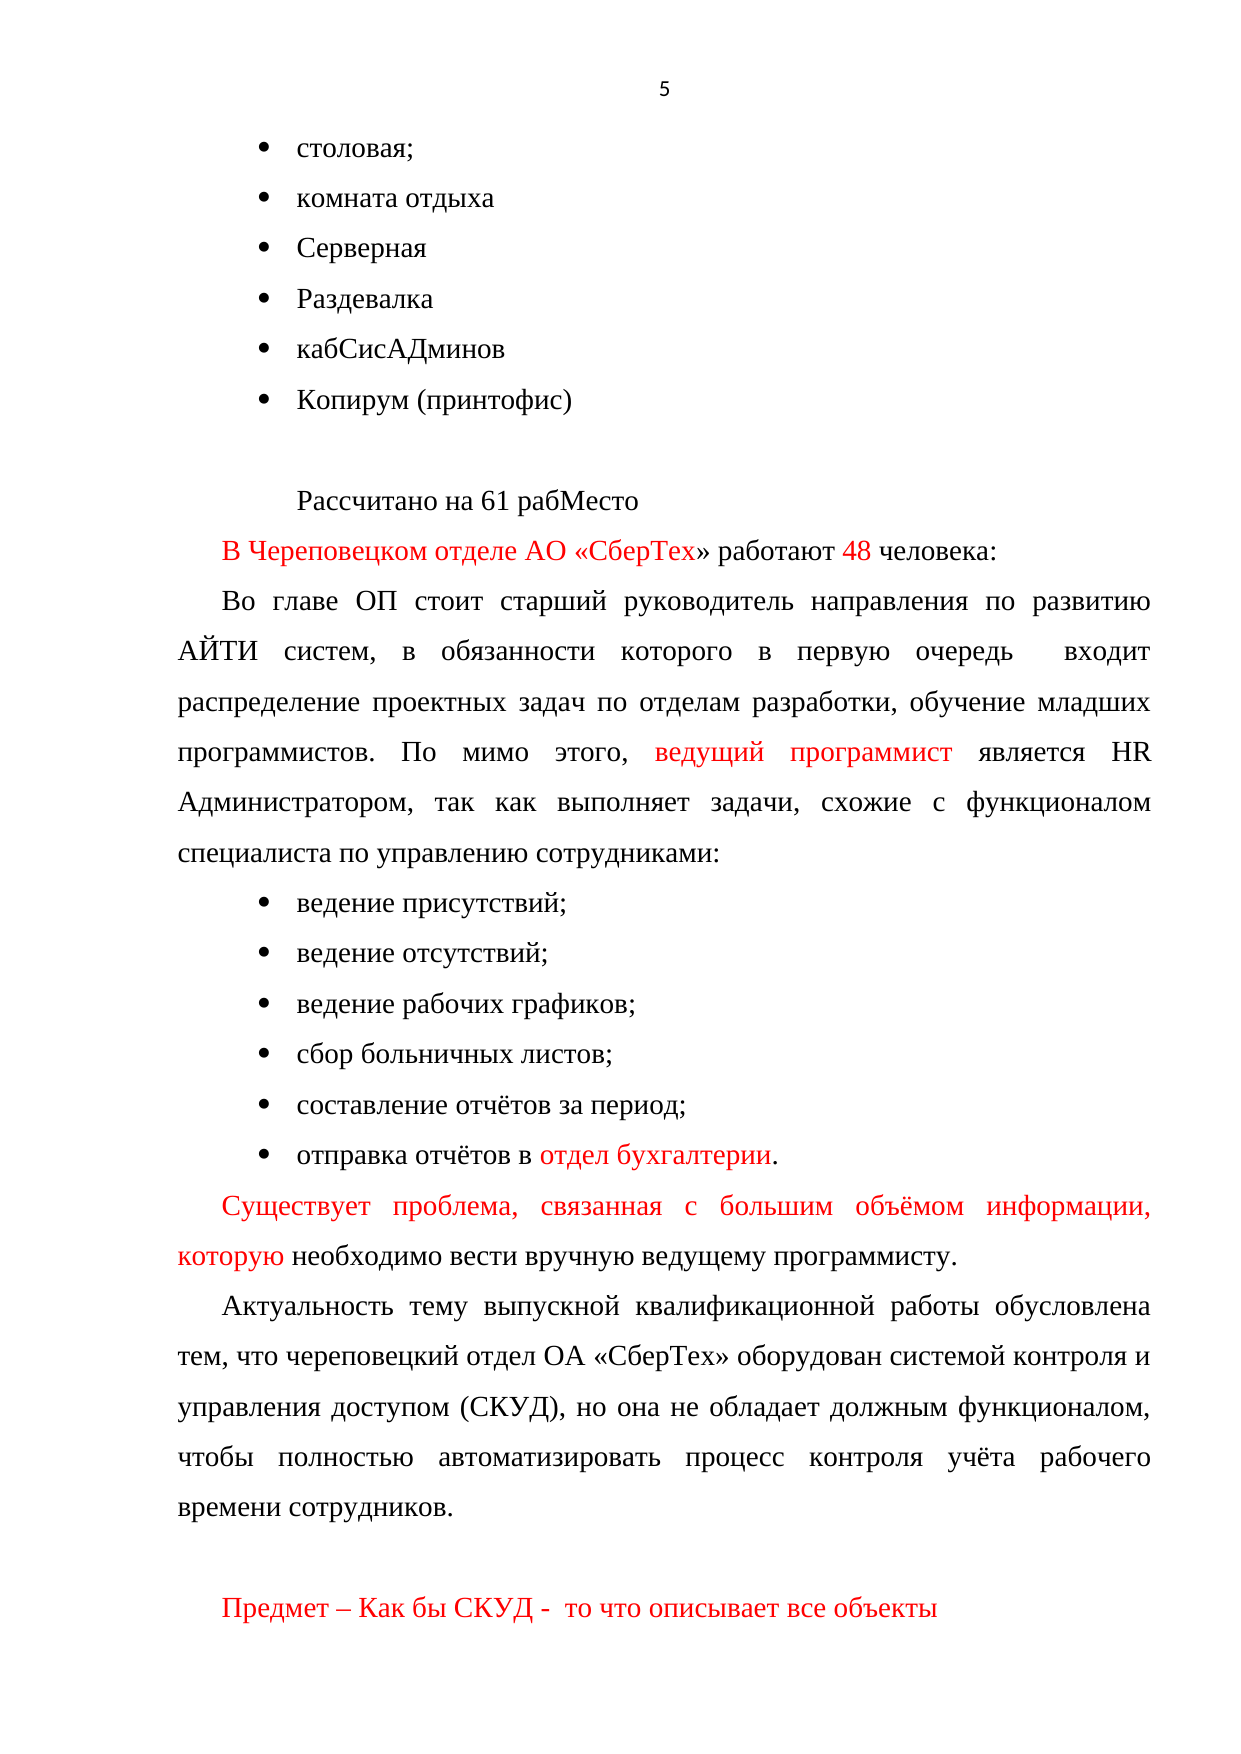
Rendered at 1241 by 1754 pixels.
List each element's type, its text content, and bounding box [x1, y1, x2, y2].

text Во главе ОП стоит старший руководитель направления по развитию АЙТИ систем, в обязанности которого в первую очередь входит распределение проектных задач по отделам разработки, обучение младших программистов. По мимо этого, ведущий программист является HR Администратором, так как выполняет задачи, схожие с функционалом специалиста по управлению сотрудниками: [177, 583, 1152, 868]
text Существует проблема, связанная с большим объёмом информации, которую необходимо вести вручную ведущему программисту. [177, 1188, 1152, 1271]
text Предмет – Как бы СКУД - то что описывает все объекты [177, 1590, 1152, 1624]
list Серверная [259, 231, 1152, 264]
list отправка отчётов в отдел бухгалтерии. [259, 1137, 1152, 1171]
list Копирум (принтофис) [259, 382, 1152, 416]
list Раздевалка [259, 281, 1152, 315]
list столовая; [259, 130, 1152, 163]
list ведение присутствий; [259, 885, 1152, 919]
list сбор больничных листов; [259, 1036, 1152, 1070]
list кабСисАДминов [259, 331, 1152, 365]
text Рассчитано на 61 рабМесто [296, 483, 1152, 516]
list ведение рабочих графиков; [259, 986, 1152, 1019]
text В Череповецком отделе АО «СберТех» работают 48 человека: [177, 533, 1152, 566]
list комната отдыха [259, 180, 1152, 214]
list составление отчётов за период; [259, 1087, 1152, 1120]
text Актуальность тему выпускной квалификационной работы обусловлена тем, что череповецкий отдел ОА «СберТех» оборудован системой контроля и управления доступом (СКУД), но она не обладает должным функционалом, чтобы полностью автоматизировать процесс контроля учёта рабочего времени сотрудников. [177, 1288, 1152, 1523]
list ведение отсутствий; [259, 936, 1152, 969]
